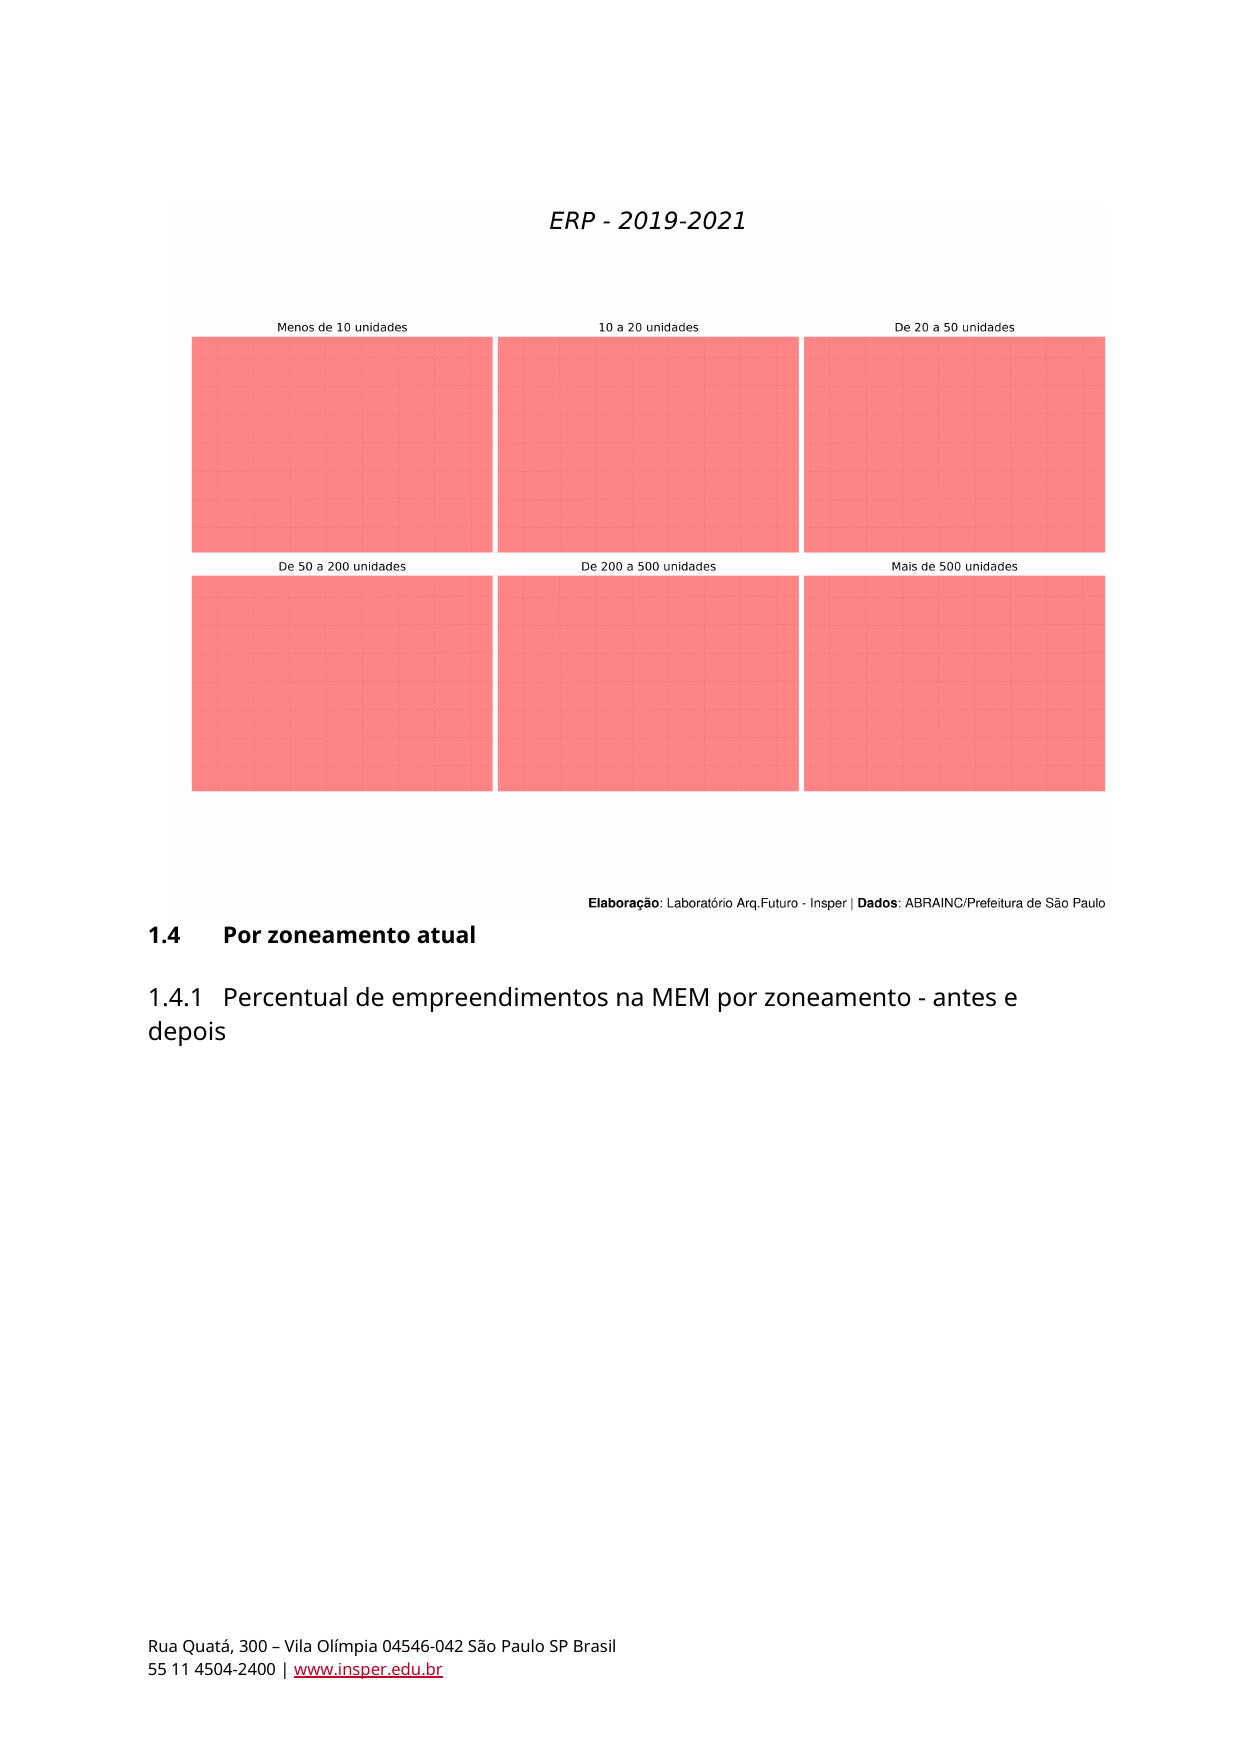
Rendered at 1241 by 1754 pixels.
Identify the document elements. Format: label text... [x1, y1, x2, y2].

subtitle 1.4 Por zoneamento atual [148, 919, 1093, 950]
picture [166, 206, 1111, 915]
